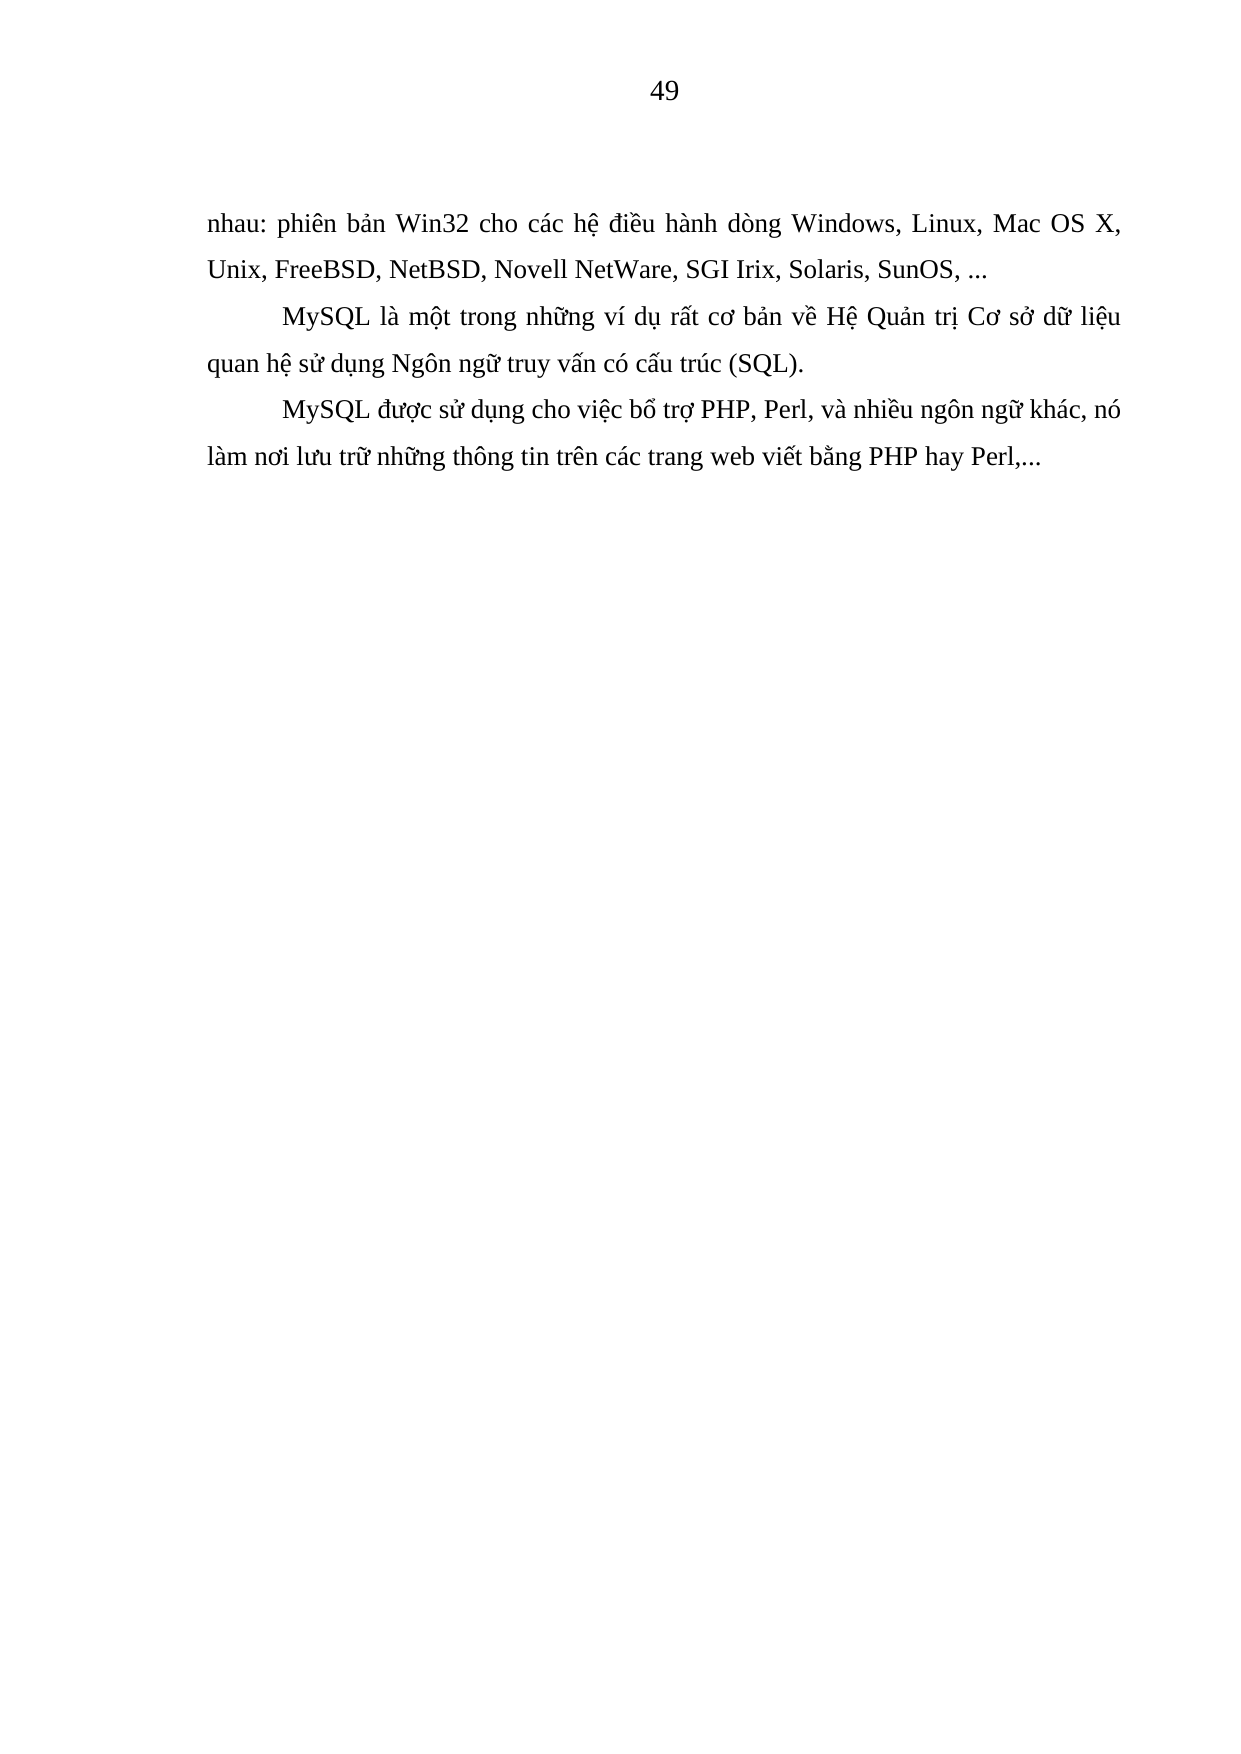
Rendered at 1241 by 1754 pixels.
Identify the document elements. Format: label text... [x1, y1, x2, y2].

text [207, 207, 1122, 284]
text MySQL được sử dụng cho việc bổ trợ PHP, Perl, và nhiều ngôn ngữ khác, nó làm nơi lưu trữ những thông tin trên các trang web viết bằng PHP hay Perl,... [207, 393, 1122, 471]
text MySQL là một trong những ví dụ rất cơ bản về Hệ Quản trị Cơ sở dữ liệu quan hệ sử dụng Ngôn ngữ truy vấn có cấu trúc (SQL). [207, 300, 1122, 378]
